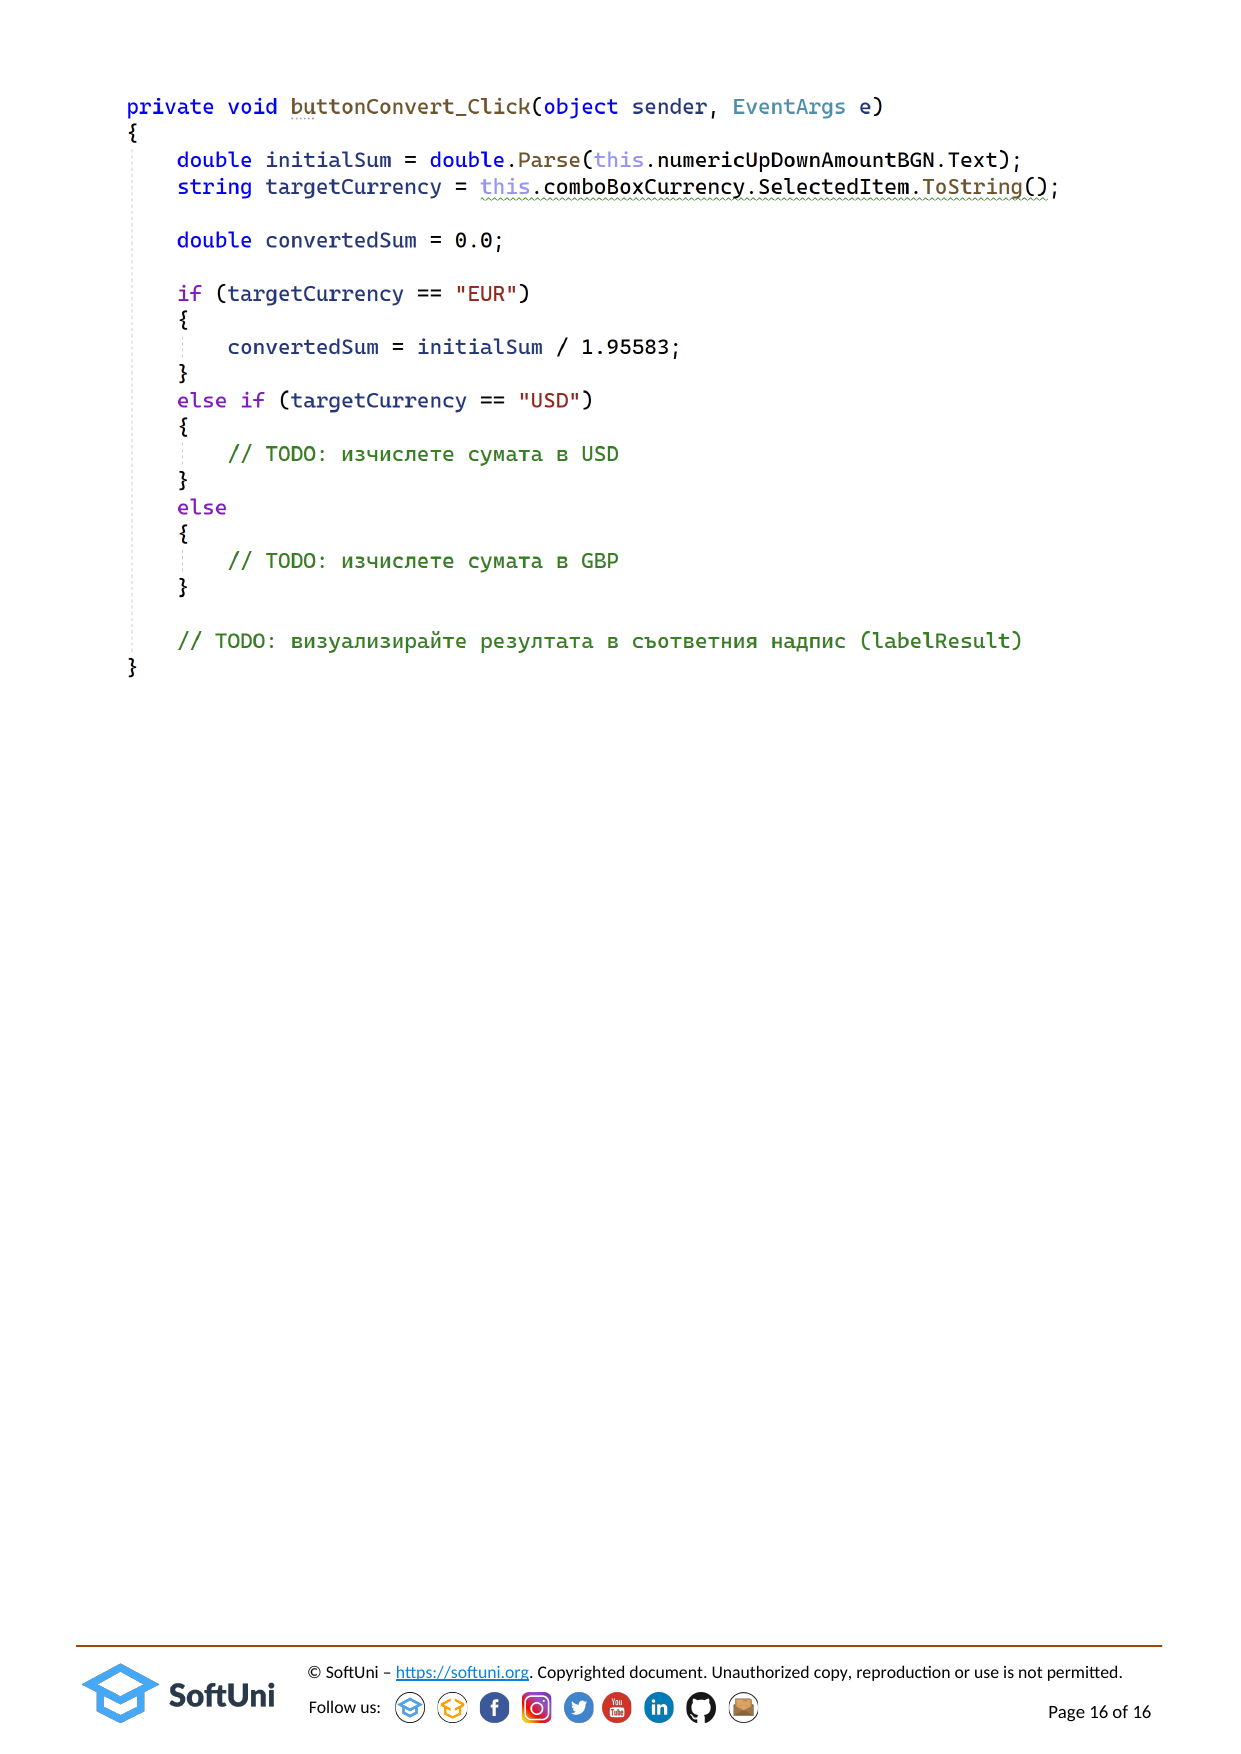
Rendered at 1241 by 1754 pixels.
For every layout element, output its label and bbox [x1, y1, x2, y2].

picture [602, 1692, 632, 1723]
picture [564, 1692, 594, 1723]
picture [75, 1658, 281, 1729]
picture [395, 1692, 425, 1723]
picture [644, 1714, 653, 1723]
picture [658, 1705, 667, 1714]
picture [644, 1692, 653, 1701]
picture [479, 1692, 510, 1723]
picture [728, 1692, 759, 1723]
picture [686, 1692, 716, 1723]
picture [665, 1714, 674, 1723]
picture [121, 95, 1119, 688]
picture [437, 1692, 468, 1723]
picture [665, 1692, 674, 1701]
picture [522, 1692, 552, 1723]
